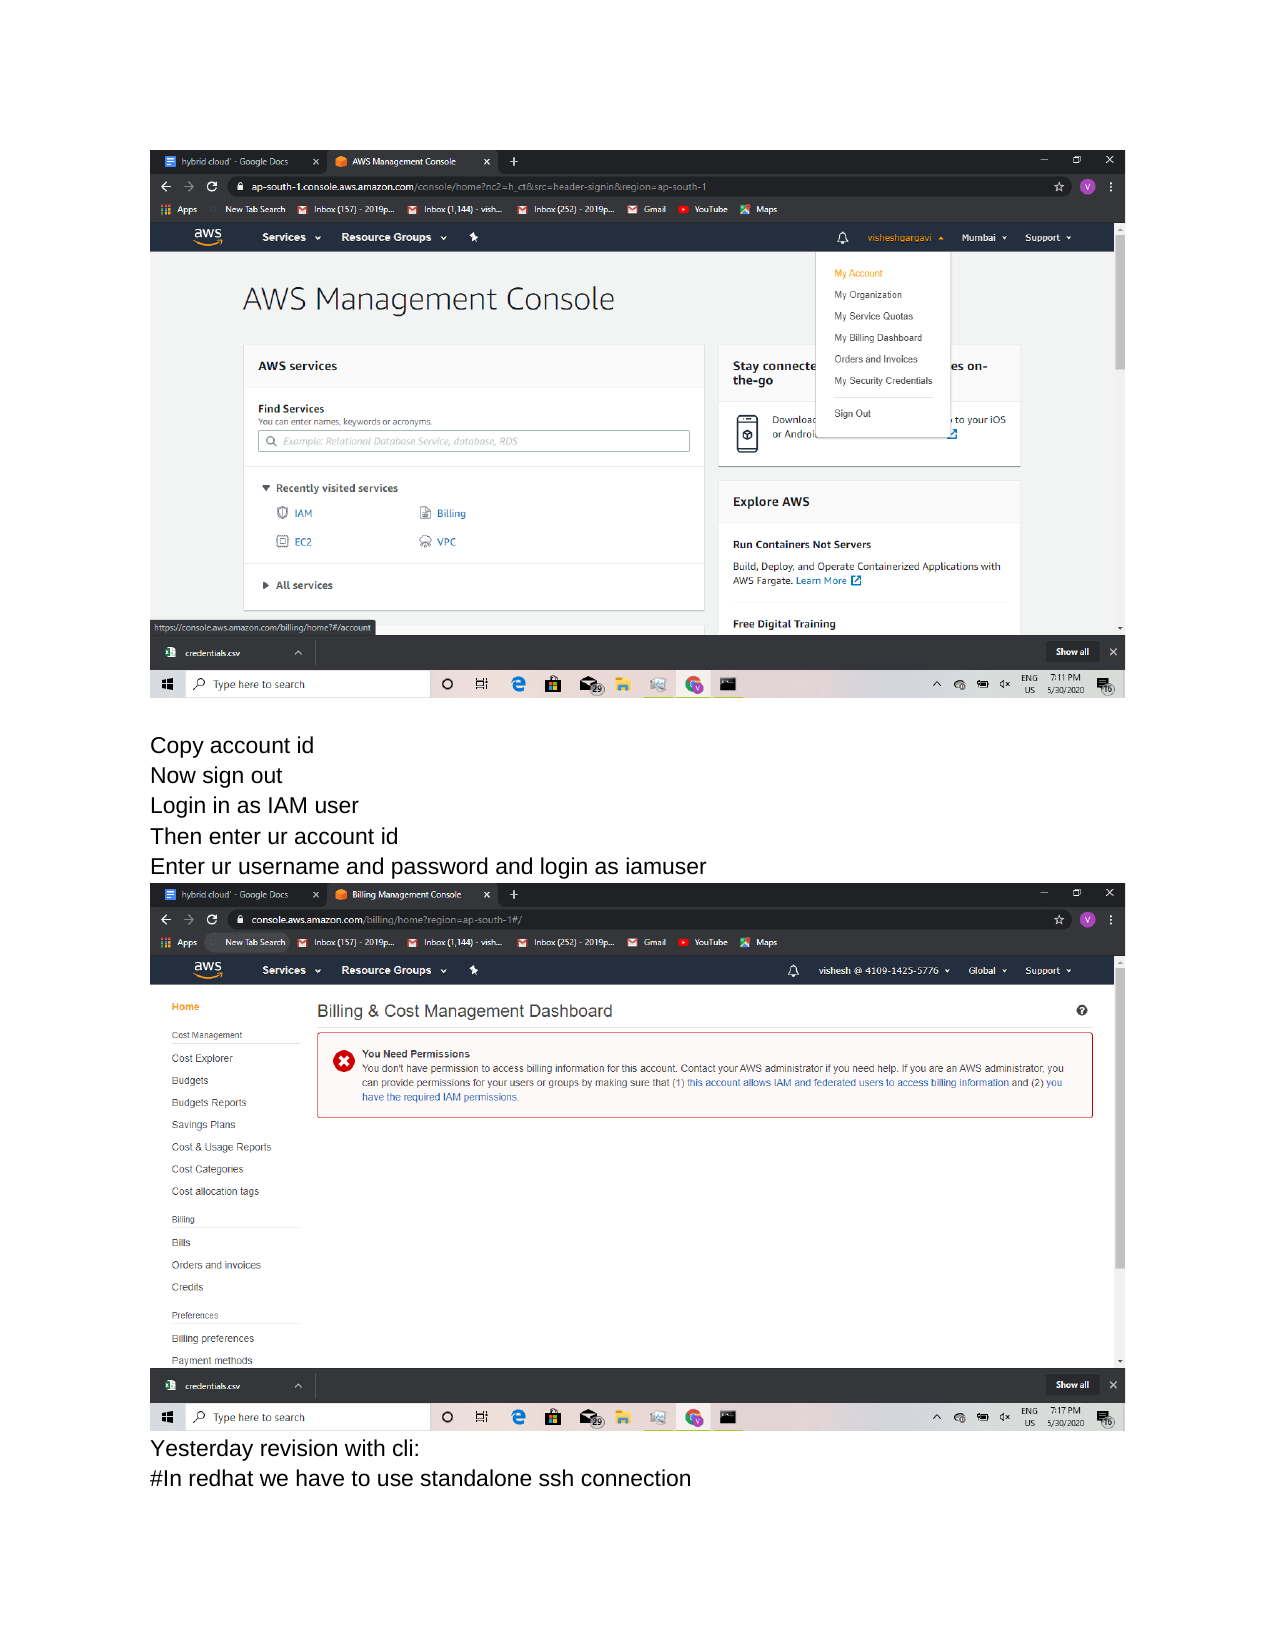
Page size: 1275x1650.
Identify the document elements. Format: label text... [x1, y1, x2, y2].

text Enter ur username and password and login as iamuser [150, 853, 1125, 879]
text Copy account id [150, 732, 1125, 758]
picture [150, 150, 1125, 698]
picture [150, 883, 1125, 1431]
text Yesterday revision with cli: [150, 1435, 1125, 1461]
text Then enter ur account id [150, 823, 1125, 849]
text #In redhat we have to use standalone ssh connection [150, 1465, 1125, 1491]
text Now sign out [150, 762, 1125, 788]
text Login in as IAM user [150, 792, 1125, 819]
